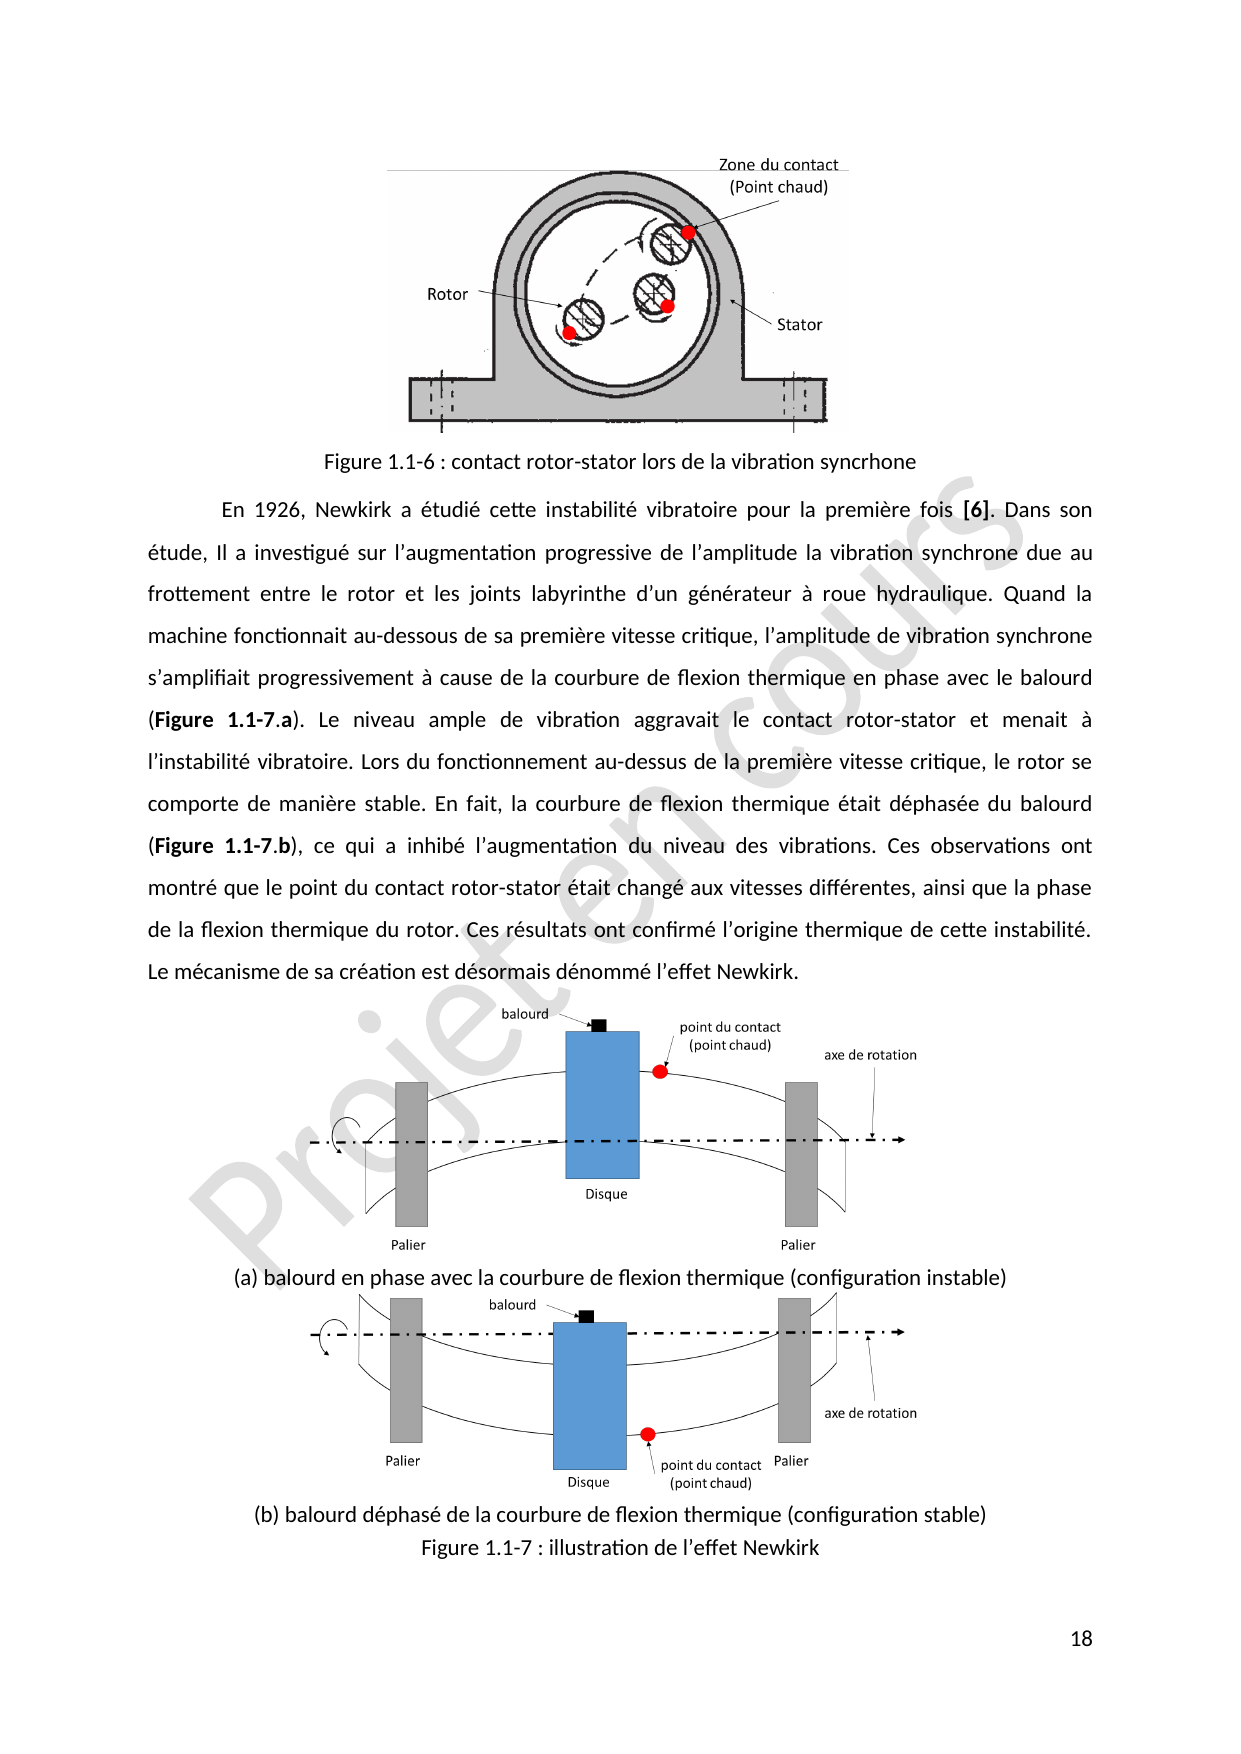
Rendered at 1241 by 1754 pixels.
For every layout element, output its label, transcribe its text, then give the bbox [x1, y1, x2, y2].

text Figure 1.1-6 : contact rotor-stator lors de la vibration syncrhone [148, 447, 1093, 475]
picture [310, 1290, 931, 1501]
picture [309, 999, 931, 1263]
table_header (a) balourd en phase avec la courbure de flexion thermique (configuration instable) [148, 999, 1092, 1291]
table_cell (b) balourd déphasé de la courbure de flexion thermique (configuration stable) [148, 1291, 1092, 1528]
text En 1926, Newkirk a étudié cette instabilité vibratoire pour la première fois [6]. Dans son étude, Il a investigué sur l’augmentation progressive de l’amplitude la vibration synchrone due au frottement entre le rotor et les joints labyrinthe d’un générateur à roue hydraulique. Quand la machine fonctionnait au-dessous de sa première vitesse critique, l’amplitude de vibration synchrone s’amplifiait progressivement à cause de la courbure de flexion thermique en phase avec le balourd (Figure 1.1-7.a). Le niveau ample de vibration aggravait le contact rotor-stator et menait à l’instabilité vibratoire. Lors du fonctionnement au-dessus de la première vitesse critique, le rotor se comporte de manière stable. En fait, la courbure de flexion thermique était déphasée du balourd (Figure 1.1-7.b), ce qui a inhibé l’augmentation du niveau des vibrations. Ces observations ont montré que le point du contact rotor-stator était changé aux vitesses différentes, ainsi que la phase de la flexion thermique du rotor. Ces résultats ont confirmé l’origine thermique de cette instabilité. Le mécanisme de sa création est désormais dénommé l’effet Newkirk. [148, 496, 1093, 985]
table_cell Figure 1.1-7 : illustration de l’effet Newkirk [148, 1529, 1092, 1565]
picture [387, 147, 854, 433]
